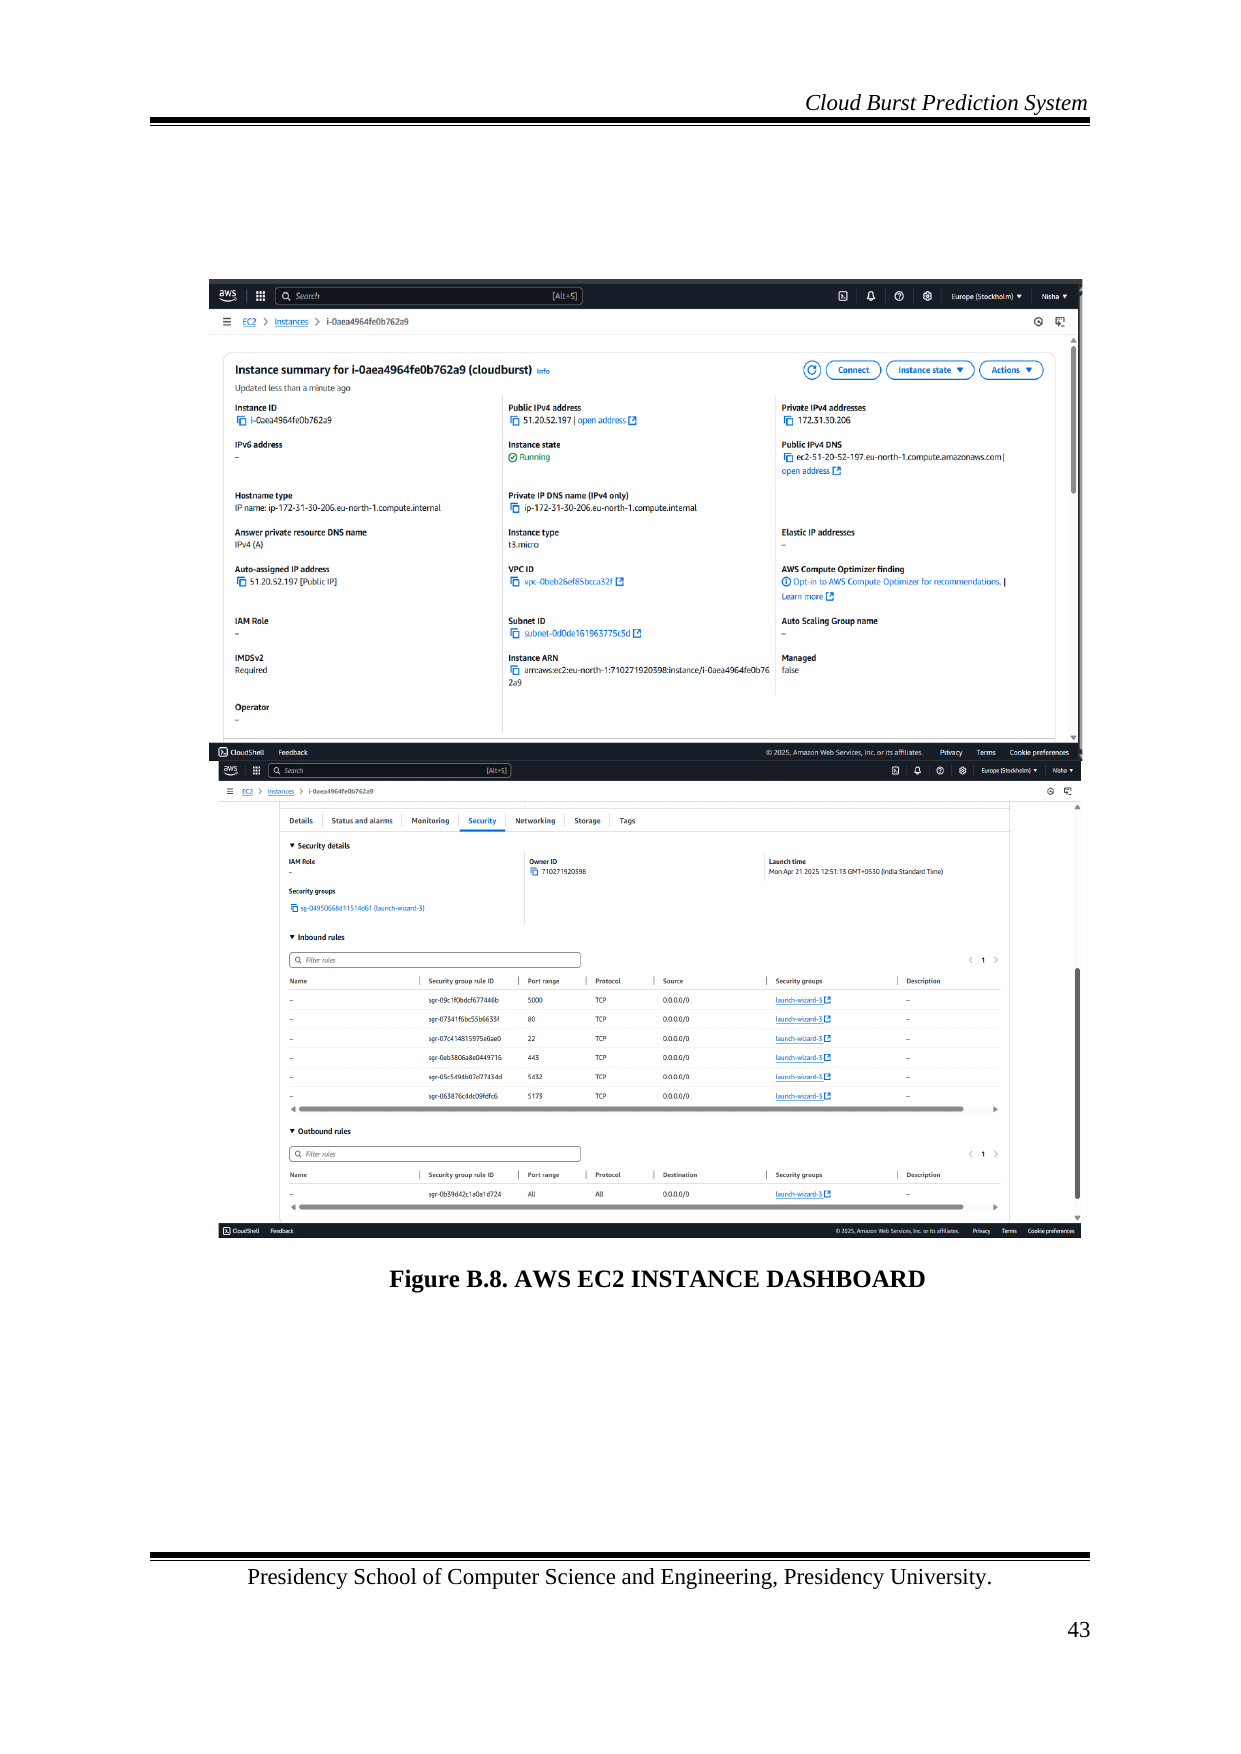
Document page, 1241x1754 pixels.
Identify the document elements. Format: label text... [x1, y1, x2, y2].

picture [209, 279, 1083, 1238]
text Figure B.8. AWS EC2 INSTANCE DASHBOARD [150, 1264, 1090, 1293]
